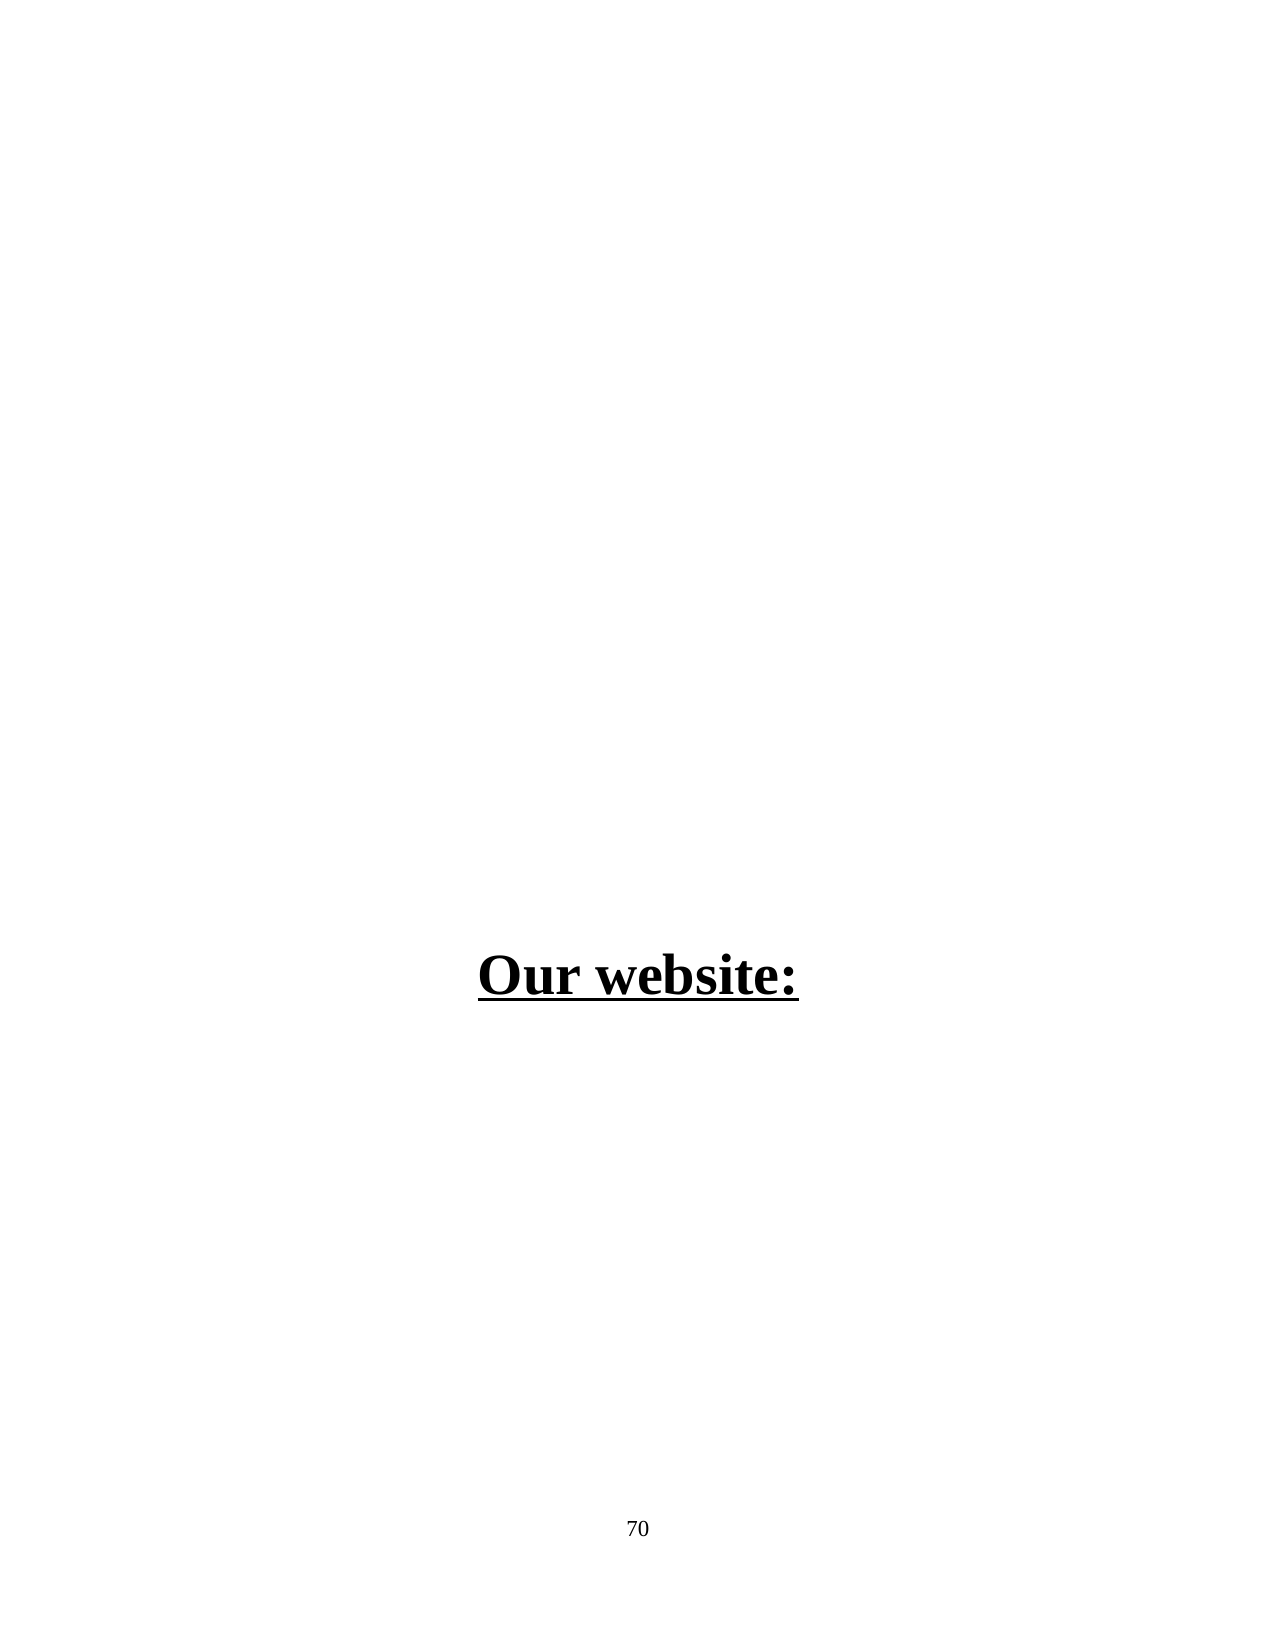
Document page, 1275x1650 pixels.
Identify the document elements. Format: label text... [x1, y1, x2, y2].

text Our website: [150, 940, 1126, 1007]
